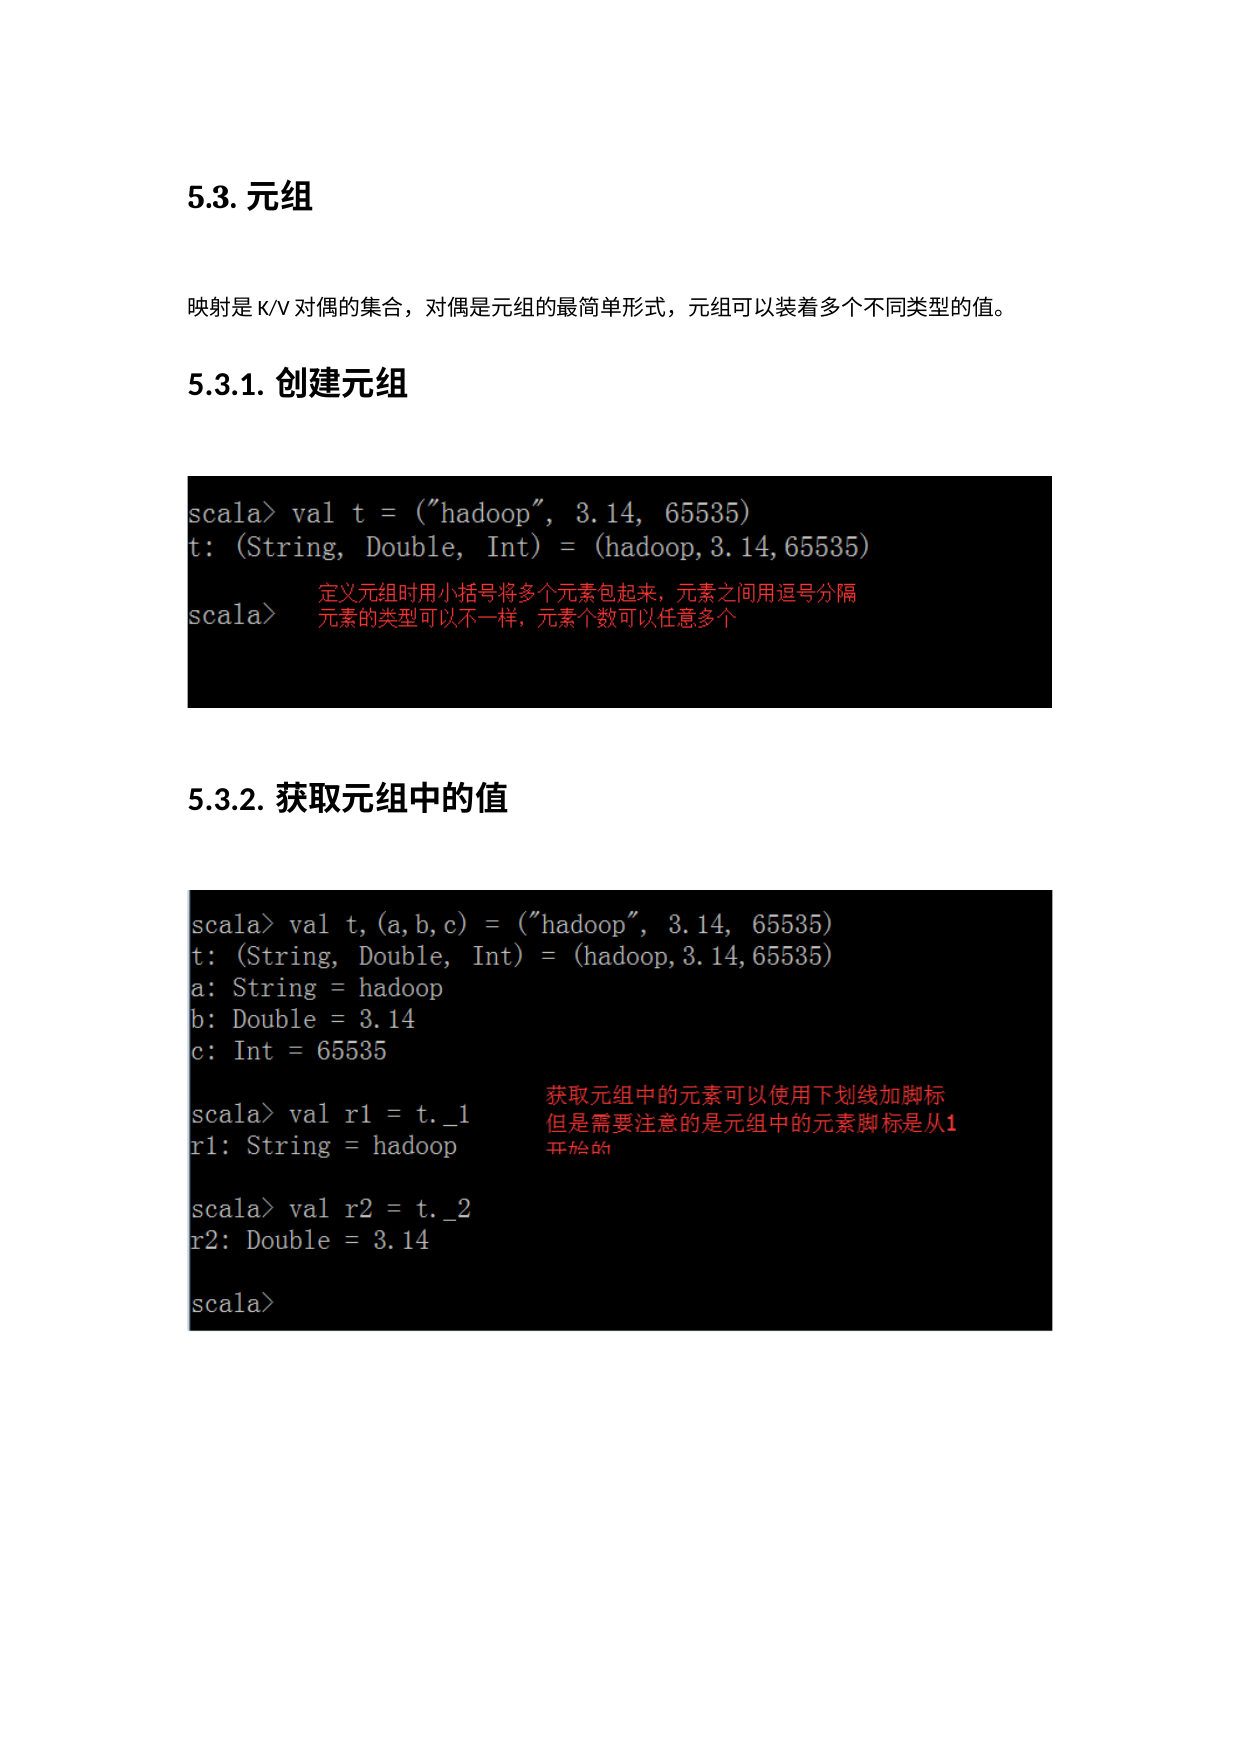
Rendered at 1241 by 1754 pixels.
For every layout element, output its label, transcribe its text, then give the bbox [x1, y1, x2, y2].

text 映射是K/V对偶的集合，对偶是元组的最简单形式，元组可以装着多个不同类型的值。 [187, 289, 1053, 322]
subtitle 元组 [187, 162, 1053, 227]
subtitle 获取元组中的值 [187, 763, 1053, 828]
subtitle 创建元组 [187, 349, 1053, 414]
picture [187, 890, 1053, 1332]
picture [187, 476, 1052, 708]
